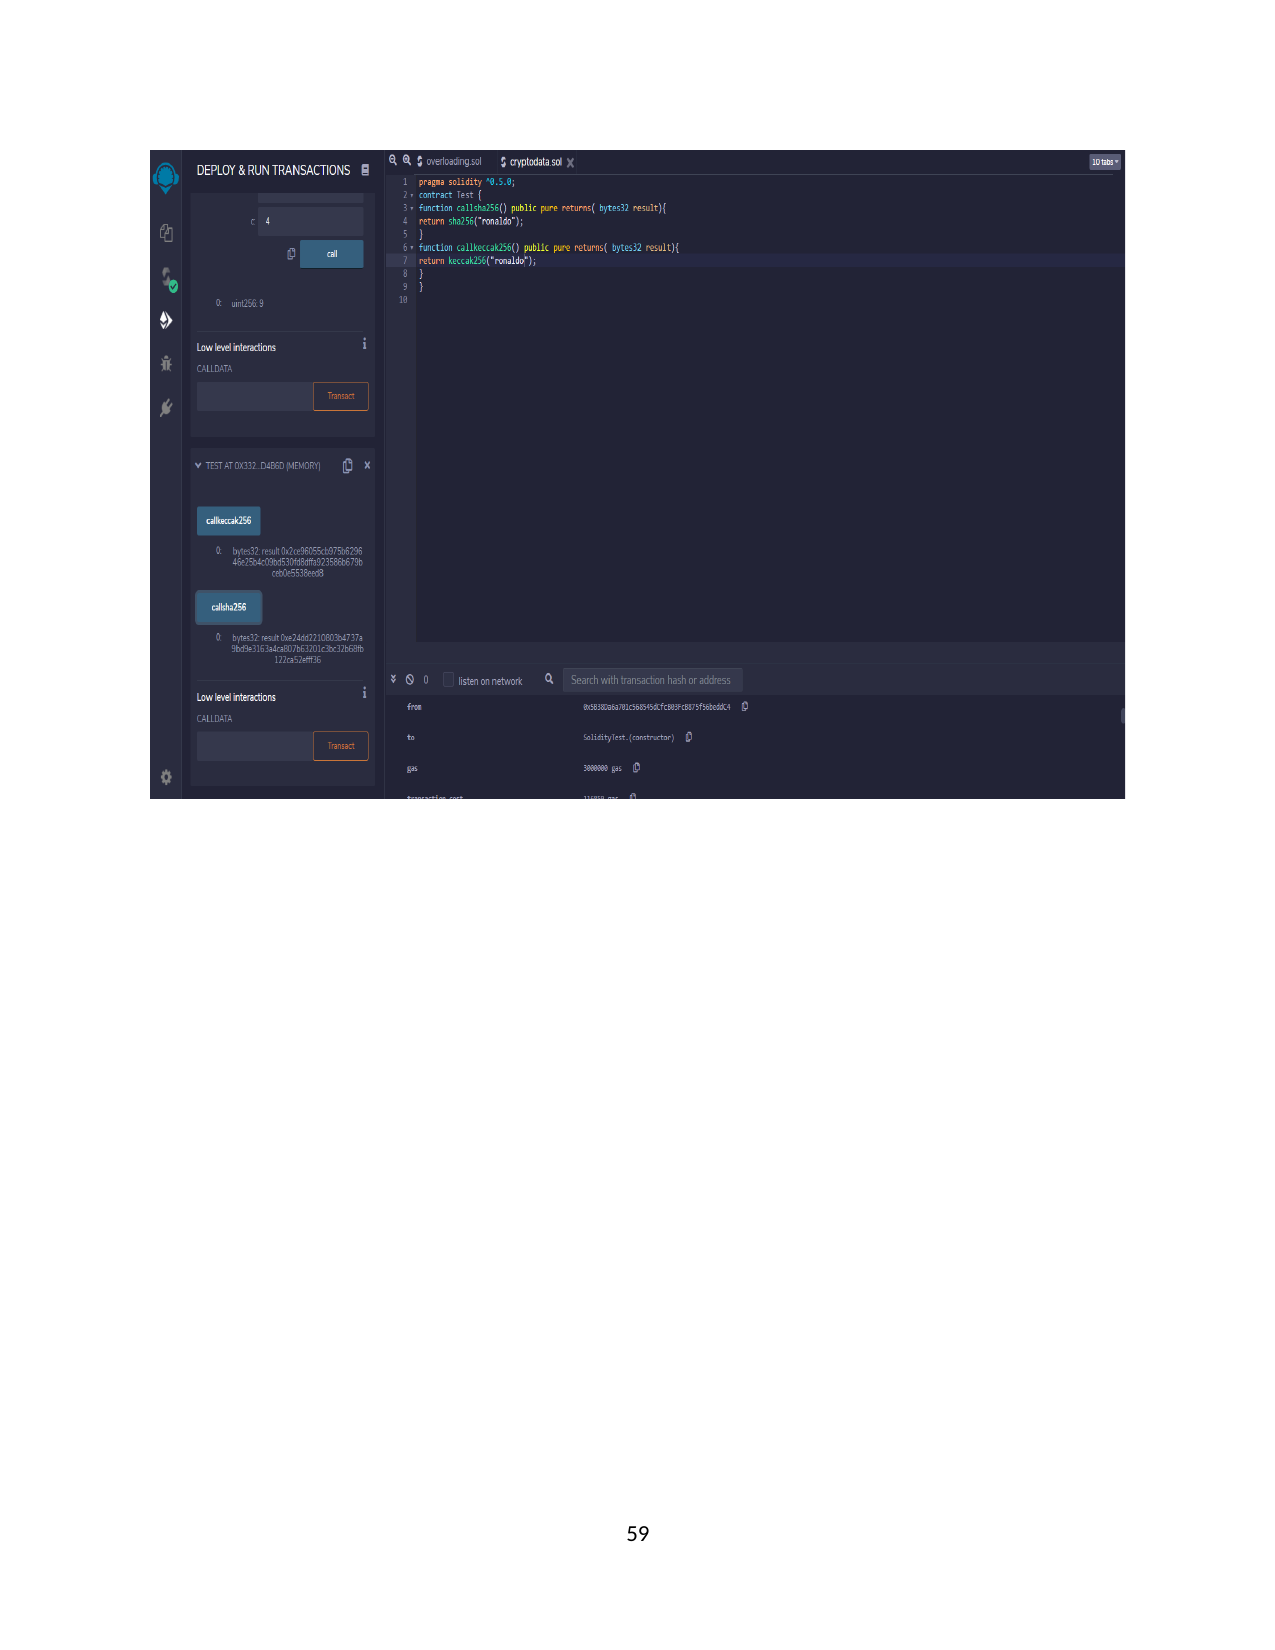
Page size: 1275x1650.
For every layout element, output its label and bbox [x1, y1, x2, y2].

picture [150, 150, 1125, 799]
